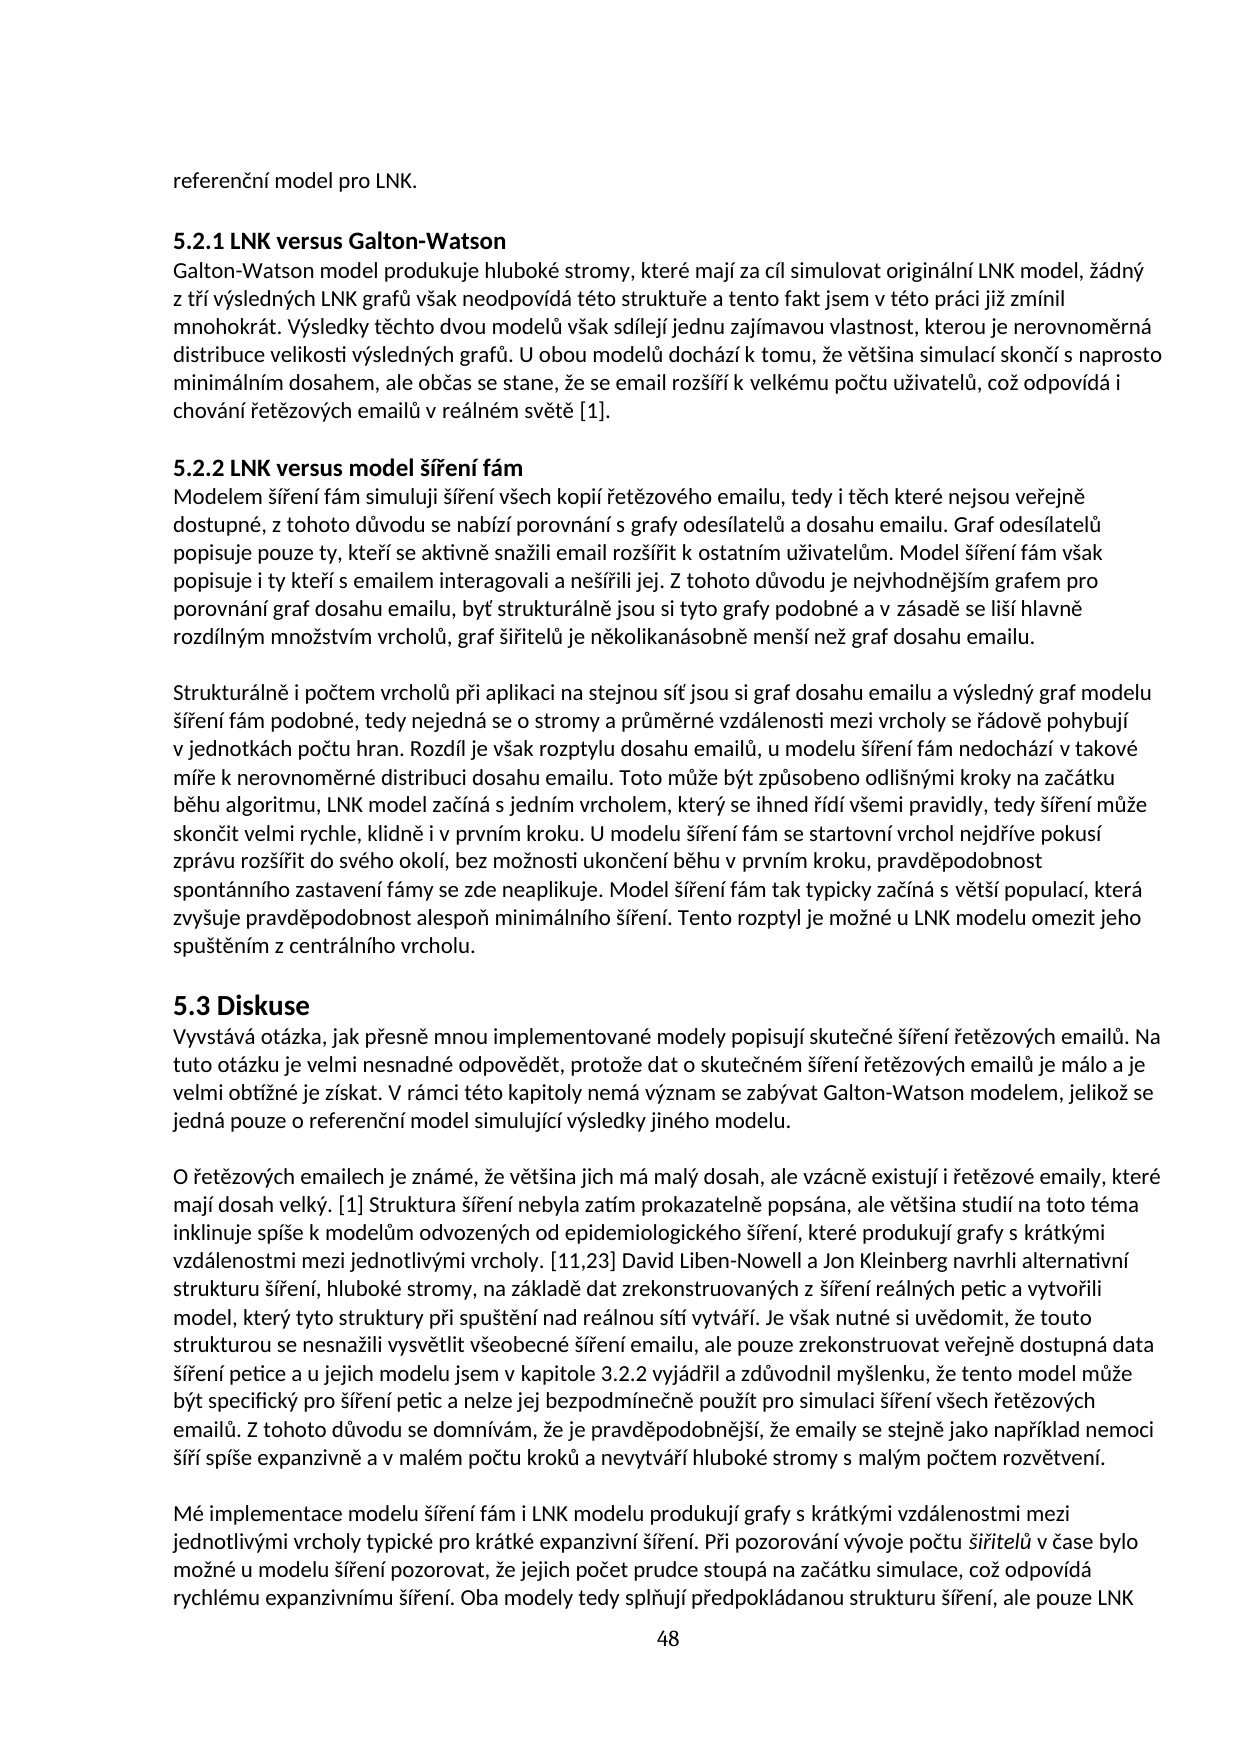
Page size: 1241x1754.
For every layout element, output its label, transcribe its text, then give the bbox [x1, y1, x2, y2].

text Galton-Watson model produkuje hluboké stromy, které mají za cíl simulovat originální LNK model, žádný z tří výsledných LNK grafů však neodpovídá této struktuře a tento fakt jsem v této práci již zmínil mnohokrát. Výsledky těchto dvou modelů však sdílejí jednu zajímavou vlastnost, kterou je nerovnoměrná distribuce velikosti výsledných grafů. U obou modelů dochází k tomu, že většina simulací skončí s naprosto minimálním dosahem, ale občas se stane, že se email rozšíří k velkému počtu uživatelů, což odpovídá i chování řetězových emailů v reálném světě [1]. [173, 256, 1163, 424]
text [173, 1499, 1163, 1611]
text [173, 167, 1163, 195]
text 5.2.2 LNK versus model šíření fám [173, 452, 1163, 482]
text O řetězových emailech je známé, že většina jich má malý dosah, ale vzácně existují i řetězové emaily, které mají dosah velký. [1] Struktura šíření nebyla zatím prokazatelně popsána, ale většina studií na toto téma inklinuje spíše k modelům odvozených od epidemiologického šíření, které produkují grafy s krátkými vzdálenostmi mezi jednotlivými vrcholy. [11,23] David Liben-Nowell a Jon Kleinberg navrhli alternativní strukturu šíření, hluboké stromy, na základě dat zrekonstruovaných z šíření reálných petic a vytvořili model, který tyto struktury při spuštění nad reálnou sítí vytváří. Je však nutné si uvědomit, že touto strukturou se nesnažili vysvětlit všeobecné šíření emailu, ale pouze zrekonstruovat veřejně dostupná data šíření petice a u jejich modelu jsem v kapitole 3.2.2 vyjádřil a zdůvodnil myšlenku, že tento model může být specifický pro šíření petic a nelze jej bezpodmínečně použít pro simulaci šíření všech řetězových emailů. Z tohoto důvodu se domnívám, že je pravděpodobnější, že emaily se stejně jako například nemoci šíří spíše expanzivně a v malém počtu kroků a nevytváří hluboké stromy s malým počtem rozvětvení. [173, 1162, 1163, 1471]
text Strukturálně i počtem vrcholů při aplikaci na stejnou síť jsou si graf dosahu emailu a výsledný graf modelu šíření fám podobné, tedy nejedná se o stromy a průměrné vzdálenosti mezi vrcholy se řádově pohybují v jednotkách počtu hran. Rozdíl je však rozptylu dosahu emailů, u modelu šíření fám nedochází v takové míře k nerovnoměrné distribuci dosahu emailu. Toto může být způsobeno odlišnými kroky na začátku běhu algoritmu, LNK model začíná s jedním vrcholem, který se ihned řídí všemi pravidly, tedy šíření může skončit velmi rychle, klidně i v prvním kroku. U modelu šíření fám se startovní vrchol nejdříve pokusí zprávu rozšířit do svého okolí, bez možnosti ukončení běhu v prvním kroku, pravděpodobnost spontánního zastavení fámy se zde neaplikuje. Model šíření fám tak typicky začíná s větší populací, která zvyšuje pravděpodobnost alespoň minimálního šíření. Tento rozptyl je možné u LNK modelu omezit jeho spuštěním z centrálního vrcholu. [173, 678, 1163, 959]
text 5.3 Diskuse [173, 987, 1163, 1022]
text 5.2.1 LNK versus Galton-Watson [173, 225, 1163, 256]
text Vyvstává otázka, jak přesně mnou implementované modely popisují skutečné šíření řetězových emailů. Na tuto otázku je velmi nesnadné odpovědět, protože dat o skutečném šíření řetězových emailů je málo a je velmi obtížné je získat. V rámci této kapitoly nemá význam se zabývat Galton-Watson modelem, jelikož se jedná pouze o referenční model simulující výsledky jiného modelu. [173, 1022, 1163, 1134]
text Modelem šíření fám simuluji šíření všech kopií řetězového emailu, tedy i těch které nejsou veřejně dostupné, z tohoto důvodu se nabízí porovnání s grafy odesílatelů a dosahu emailu. Graf odesílatelů popisuje pouze ty, kteří se aktivně snažili email rozšířit k ostatním uživatelům. Model šíření fám však popisuje i ty kteří s emailem interagovali a nešířili jej. Z tohoto důvodu je nejvhodnějším grafem pro porovnání graf dosahu emailu, byť strukturálně jsou si tyto grafy podobné a v zásadě se liší hlavně rozdílným množstvím vrcholů, graf šiřitelů je několikanásobně menší než graf dosahu emailu. [173, 482, 1163, 651]
